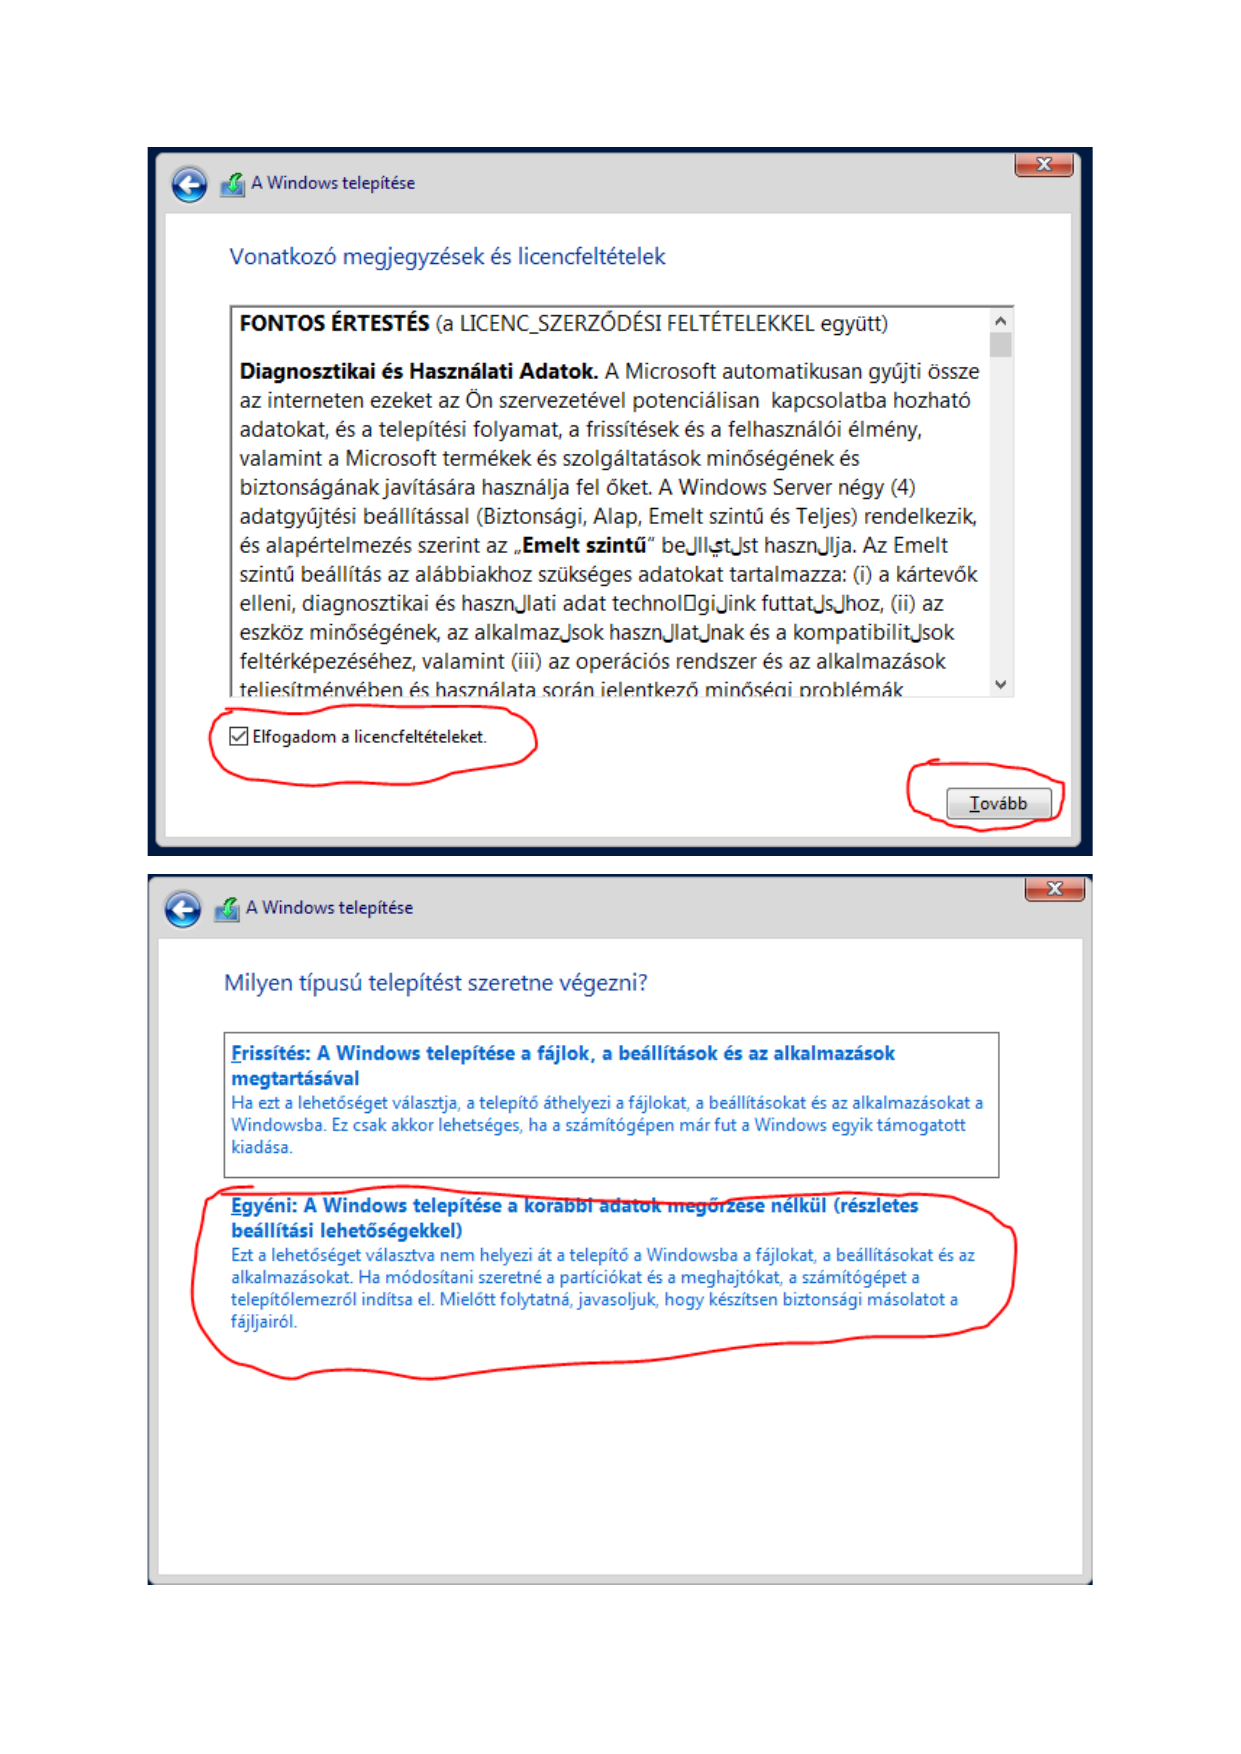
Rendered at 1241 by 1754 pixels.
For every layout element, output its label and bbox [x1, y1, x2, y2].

picture [147, 874, 1093, 1585]
picture [147, 147, 1093, 856]
